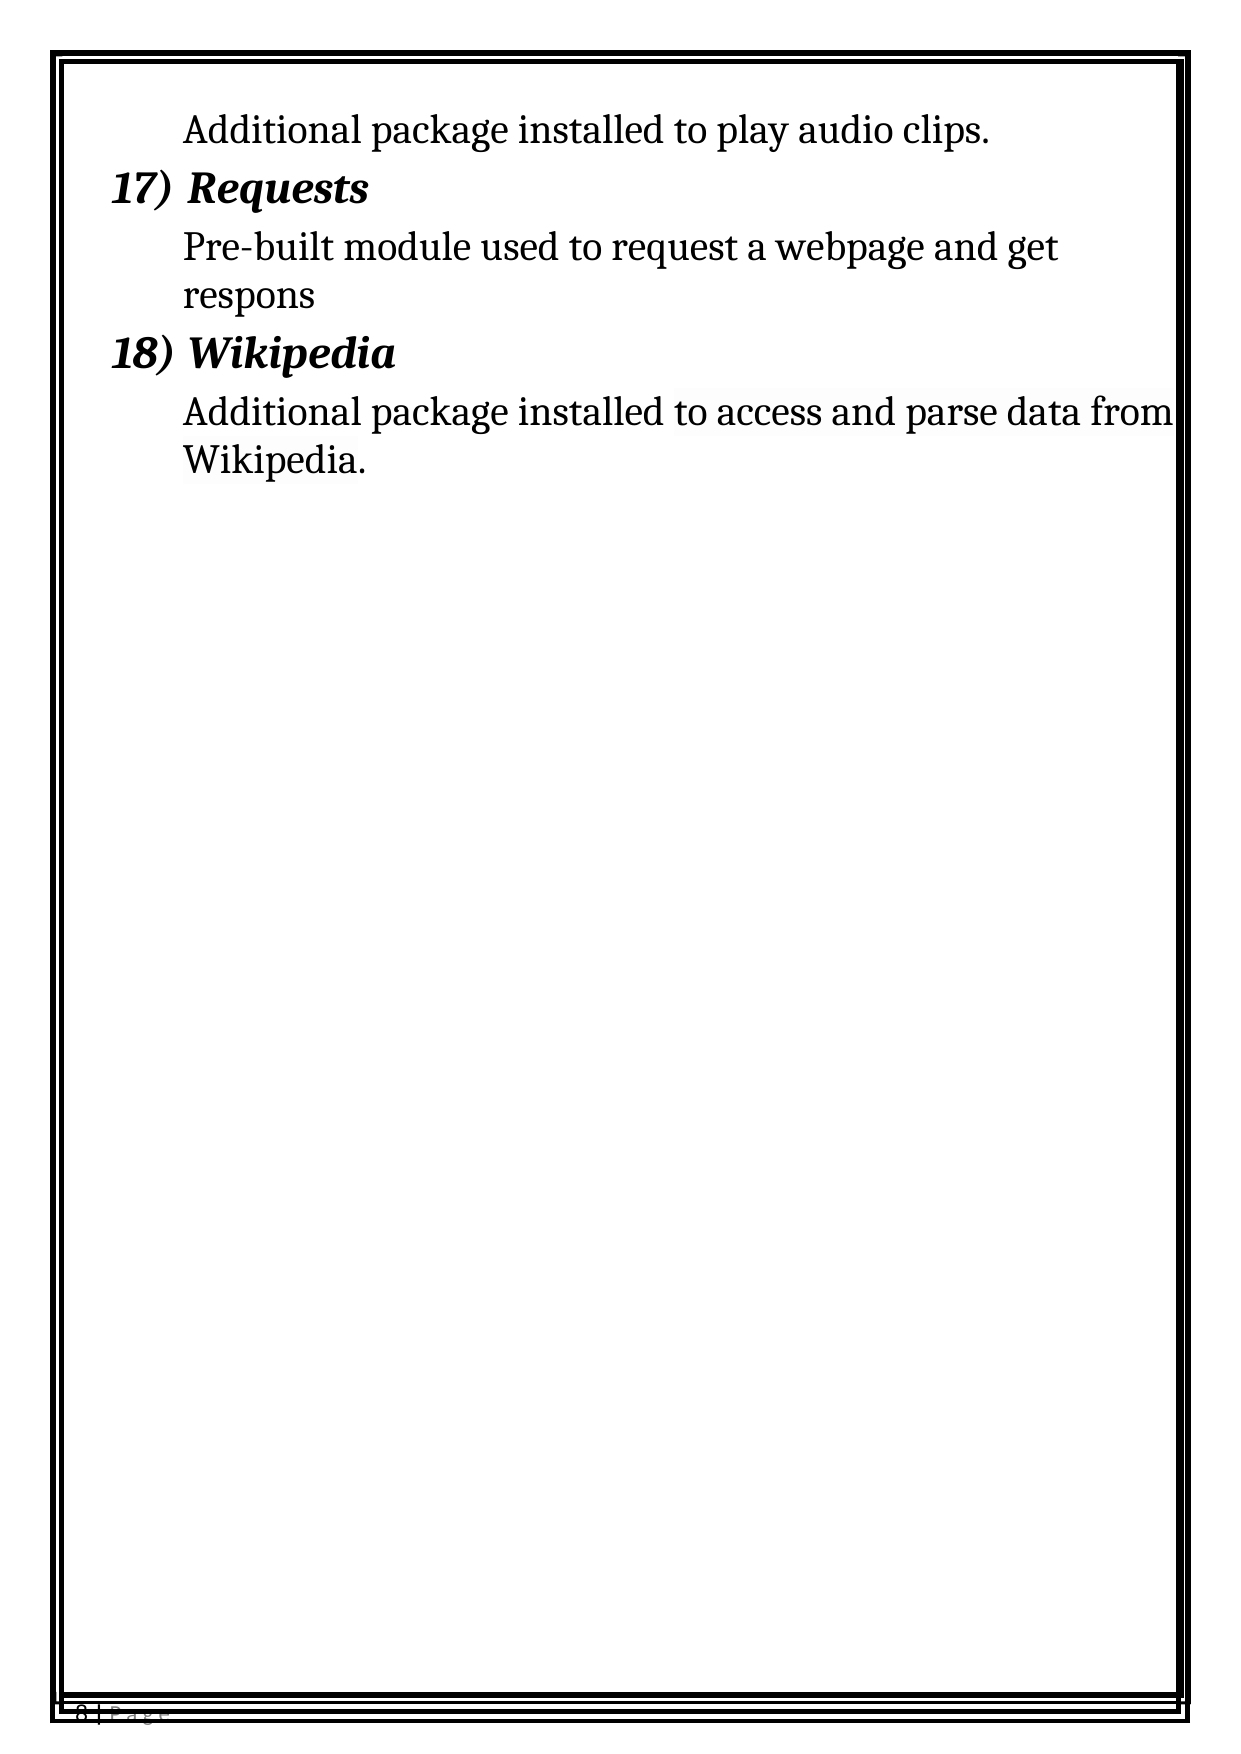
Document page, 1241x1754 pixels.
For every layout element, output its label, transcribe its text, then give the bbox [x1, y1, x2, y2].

subtitle Pre-built module used to request a webpage and get respons [183, 223, 1176, 319]
subtitle Additional package installed to access and parse data from Wikipedia. [183, 388, 1176, 484]
subtitle Requests [112, 162, 1176, 215]
subtitle Additional package installed to play audio clips. [183, 106, 1176, 154]
subtitle Wikipedia [112, 327, 1176, 380]
